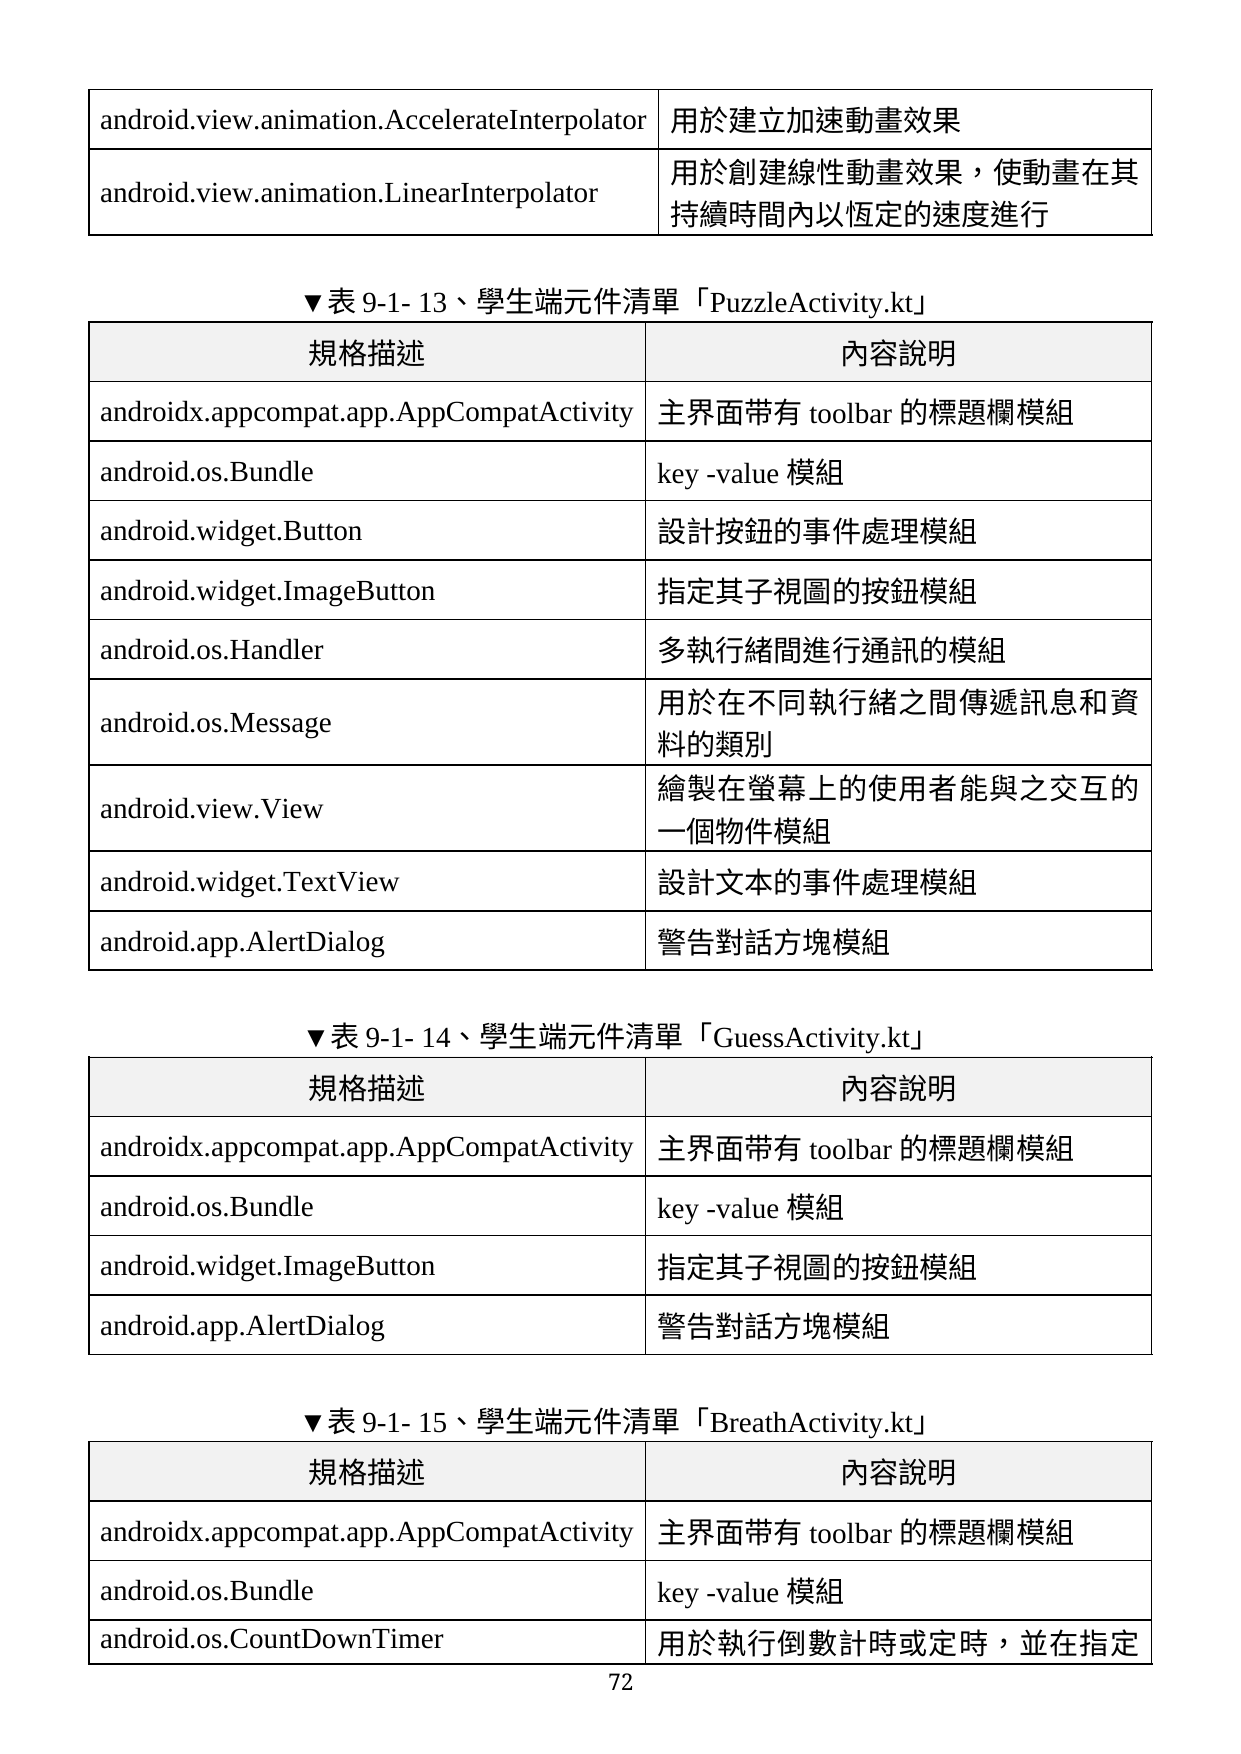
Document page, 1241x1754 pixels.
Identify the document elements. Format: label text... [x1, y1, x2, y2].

table_cell android.os.Handler [90, 620, 645, 678]
table_cell 設計按鈕的事件處理模組 [646, 501, 1151, 559]
table_cell android.view.animation.LinearInterpolator [90, 150, 658, 234]
table_cell 繪製在螢幕上的使用者能與之交互的一個物件模組 [646, 766, 1151, 850]
table_cell 主界面带有 toolbar 的標題欄模組 [646, 1502, 1151, 1560]
table_cell android.os.Bundle [90, 442, 645, 500]
table_header 內容說明 [646, 1442, 1151, 1500]
table_cell 用於在不同執行緒之間傳遞訊息和資料的類別 [646, 680, 1151, 764]
table_cell 警告對話方塊模組 [646, 1296, 1151, 1354]
table_cell 多執行緒間進行通訊的模組 [646, 620, 1151, 678]
table_header 規格描述 [90, 1442, 645, 1500]
table_cell android.app.AlertDialog [90, 1296, 645, 1354]
table_cell androidx.appcompat.app.AppCompatActivity [90, 1502, 645, 1560]
table_cell 主界面带有 toolbar 的標題欄模組 [646, 1117, 1151, 1175]
table_cell 警告對話方塊模組 [646, 912, 1151, 969]
table_cell androidx.appcompat.app.AppCompatActivity [90, 382, 645, 440]
table_cell android.widget.Button [90, 501, 645, 559]
table_cell android.widget.ImageButton [90, 561, 645, 619]
table_cell 用於建立加速動畫效果 [659, 90, 1151, 148]
table_cell android.app.AlertDialog [90, 912, 645, 969]
table_cell android.view.View [90, 766, 645, 850]
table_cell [646, 1621, 1151, 1663]
table_cell 主界面带有 toolbar 的標題欄模組 [646, 382, 1151, 440]
table_cell android.os.Bundle [90, 1561, 645, 1619]
table_header 內容說明 [646, 1058, 1151, 1116]
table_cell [90, 1621, 645, 1663]
table_header 規格描述 [90, 323, 645, 381]
table_cell android.widget.TextView [90, 852, 645, 910]
table_header 規格描述 [90, 1058, 645, 1116]
table_cell android.os.Bundle [90, 1177, 645, 1235]
table_cell key -value 模組 [646, 1561, 1151, 1619]
table_cell 用於創建線性動畫效果，使動畫在其持續時間內以恆定的速度進行 [659, 150, 1151, 234]
table_cell 設計文本的事件處理模組 [646, 852, 1151, 910]
table_header 內容說明 [646, 323, 1151, 381]
text ▼表9-1- 14、學生端元件清單「GuessActivity.kt」 [89, 1014, 1152, 1056]
table_cell android.widget.ImageButton [90, 1236, 645, 1294]
text ▼表9-1- 15、學生端元件清單「BreathActivity.kt」 [89, 1398, 1152, 1441]
table_cell android.os.Message [90, 680, 645, 764]
table_cell key -value 模組 [646, 442, 1151, 500]
table_cell 指定其子視圖的按鈕模組 [646, 1236, 1151, 1294]
table_cell androidx.appcompat.app.AppCompatActivity [90, 1117, 645, 1175]
table_cell 指定其子視圖的按鈕模組 [646, 561, 1151, 619]
text ▼表9-1- 13、學生端元件清單「PuzzleActivity.kt」 [89, 279, 1152, 321]
table_cell key -value 模組 [646, 1177, 1151, 1235]
table_cell android.view.animation.AccelerateInterpolator [90, 90, 658, 148]
